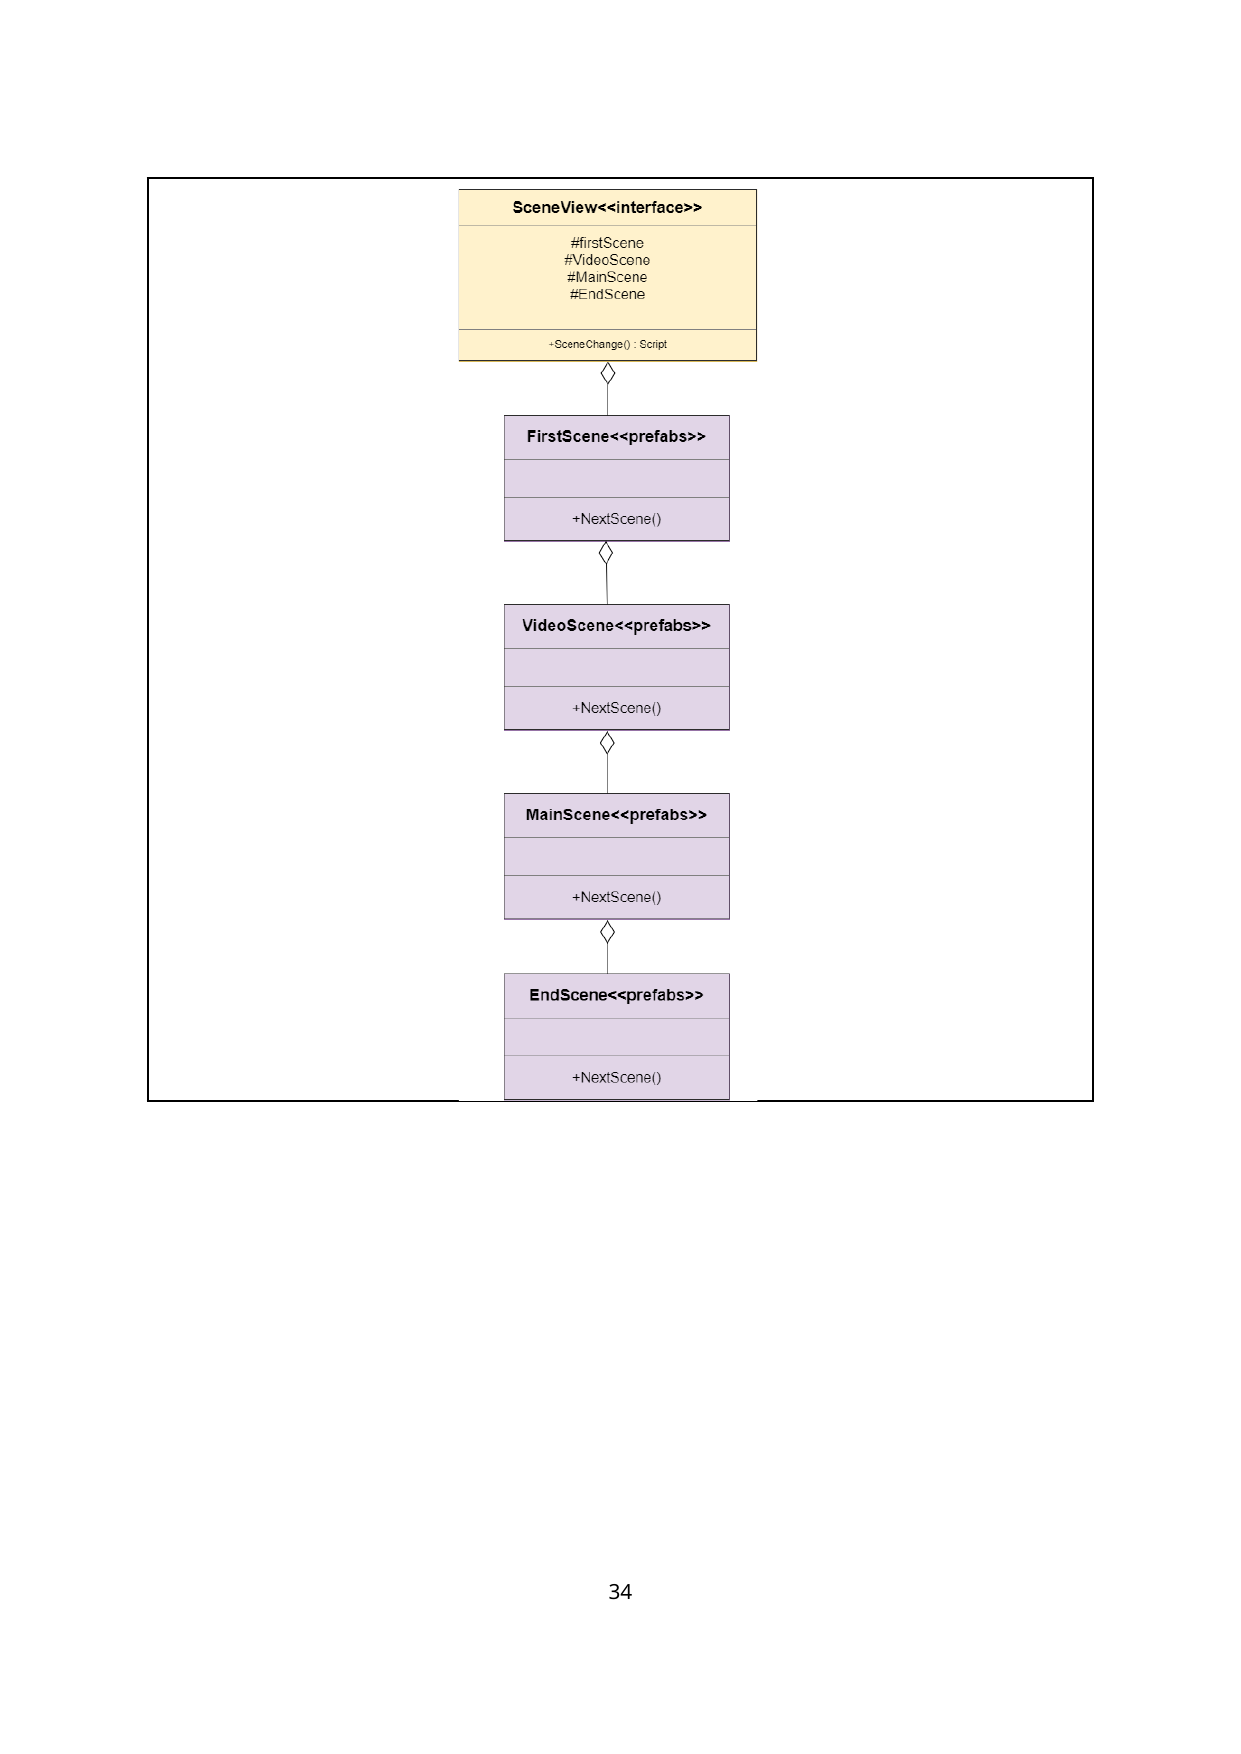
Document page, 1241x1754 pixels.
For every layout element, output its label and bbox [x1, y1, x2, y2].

table_cell [149, 179, 1092, 1100]
picture [458, 189, 758, 1101]
